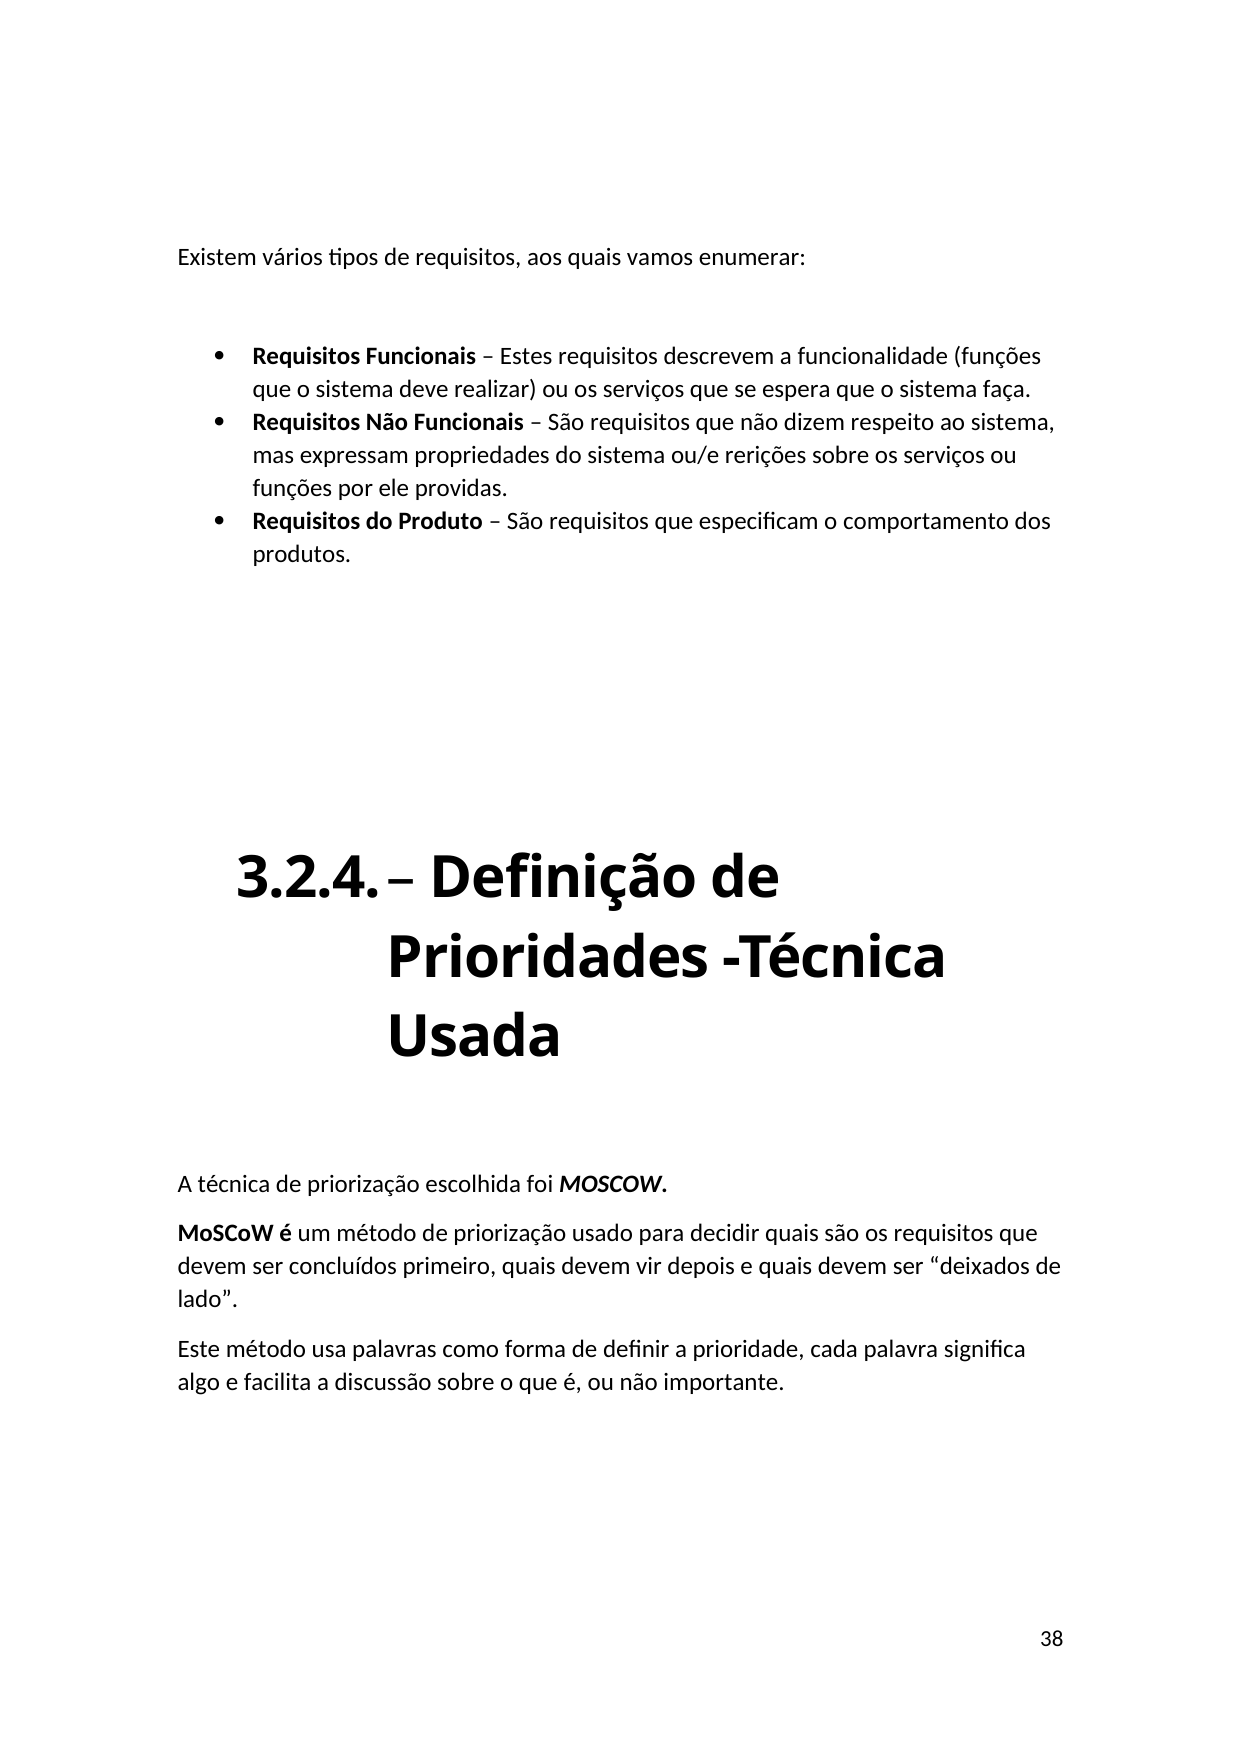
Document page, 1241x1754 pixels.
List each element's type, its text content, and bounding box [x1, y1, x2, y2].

text A técnica de priorização escolhida foi MOSCOW. [177, 1168, 1063, 1198]
text MoSCoW é um método de priorização usado para decidir quais são os requisitos que devem ser concluídos primeiro, quais devem vir depois e quais devem ser “deixados de lado”. [177, 1217, 1063, 1314]
text Este método usa palavras como forma de definir a prioridade, cada palavra significa algo e facilita a discussão sobre o que é, ou não importante. [177, 1333, 1063, 1396]
text Existem vários tipos de requisitos, aos quais vamos enumerar: [177, 241, 1063, 272]
list Requisitos Não Funcionais – São requisitos que não dizem respeito ao sistema, mas expressam propriedades do sistema ou/e rerições sobre os serviços ou funções por ele providas. [215, 406, 1063, 503]
list Requisitos do Produto – São requisitos que especificam o comportamento dos produtos. [215, 505, 1063, 568]
title – Definição de Prioridades -Técnica Usada [236, 836, 1063, 1074]
list Requisitos Funcionais – Estes requisitos descrevem a funcionalidade (funções que o sistema deve realizar) ou os serviços que se espera que o sistema faça. [215, 341, 1063, 404]
